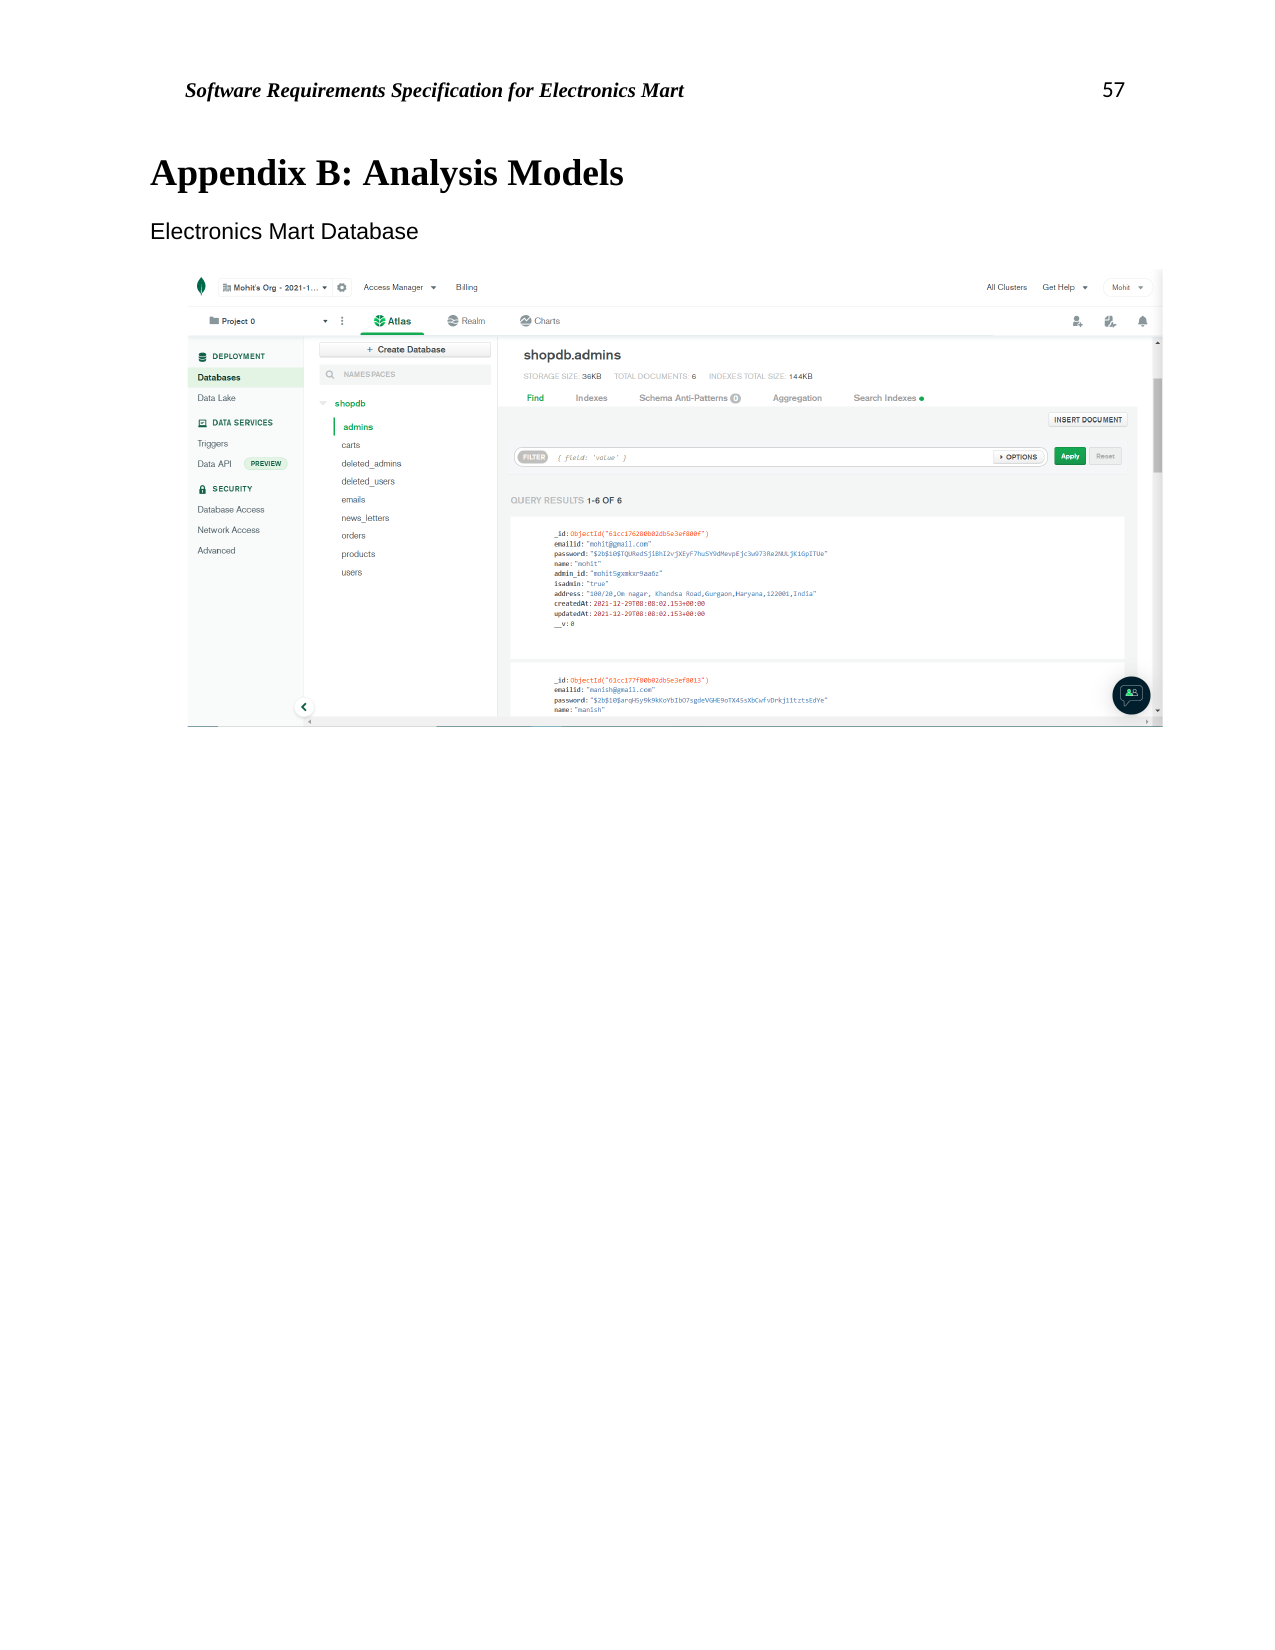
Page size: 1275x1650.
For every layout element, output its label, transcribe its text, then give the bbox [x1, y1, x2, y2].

text Appendix B: Analysis Models [150, 150, 1125, 193]
picture [187, 269, 1163, 727]
text Electronics Mart Database [150, 218, 1125, 244]
